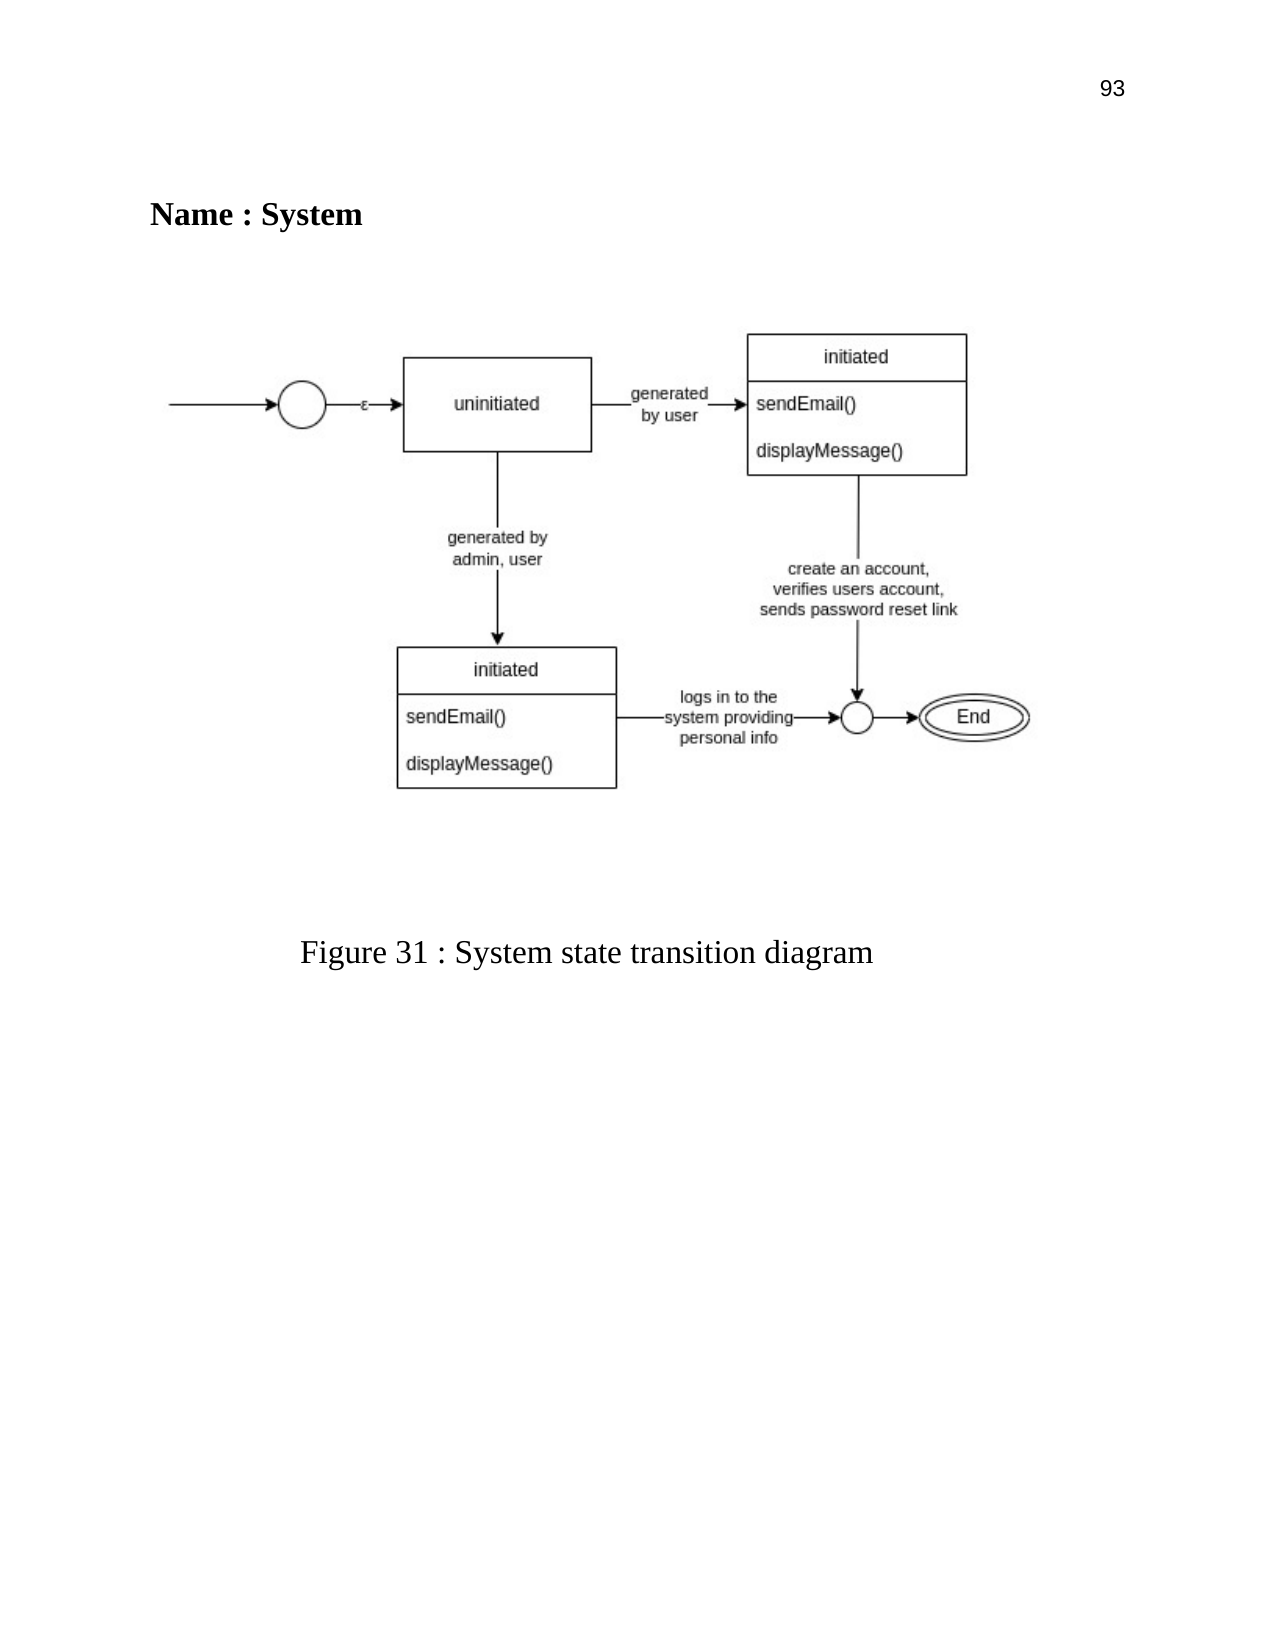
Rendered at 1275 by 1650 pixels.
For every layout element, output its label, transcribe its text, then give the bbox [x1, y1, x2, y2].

text Name : System [150, 194, 1125, 232]
text Figure 31 : System state transition diagram [225, 933, 1125, 971]
picture [150, 326, 1038, 797]
